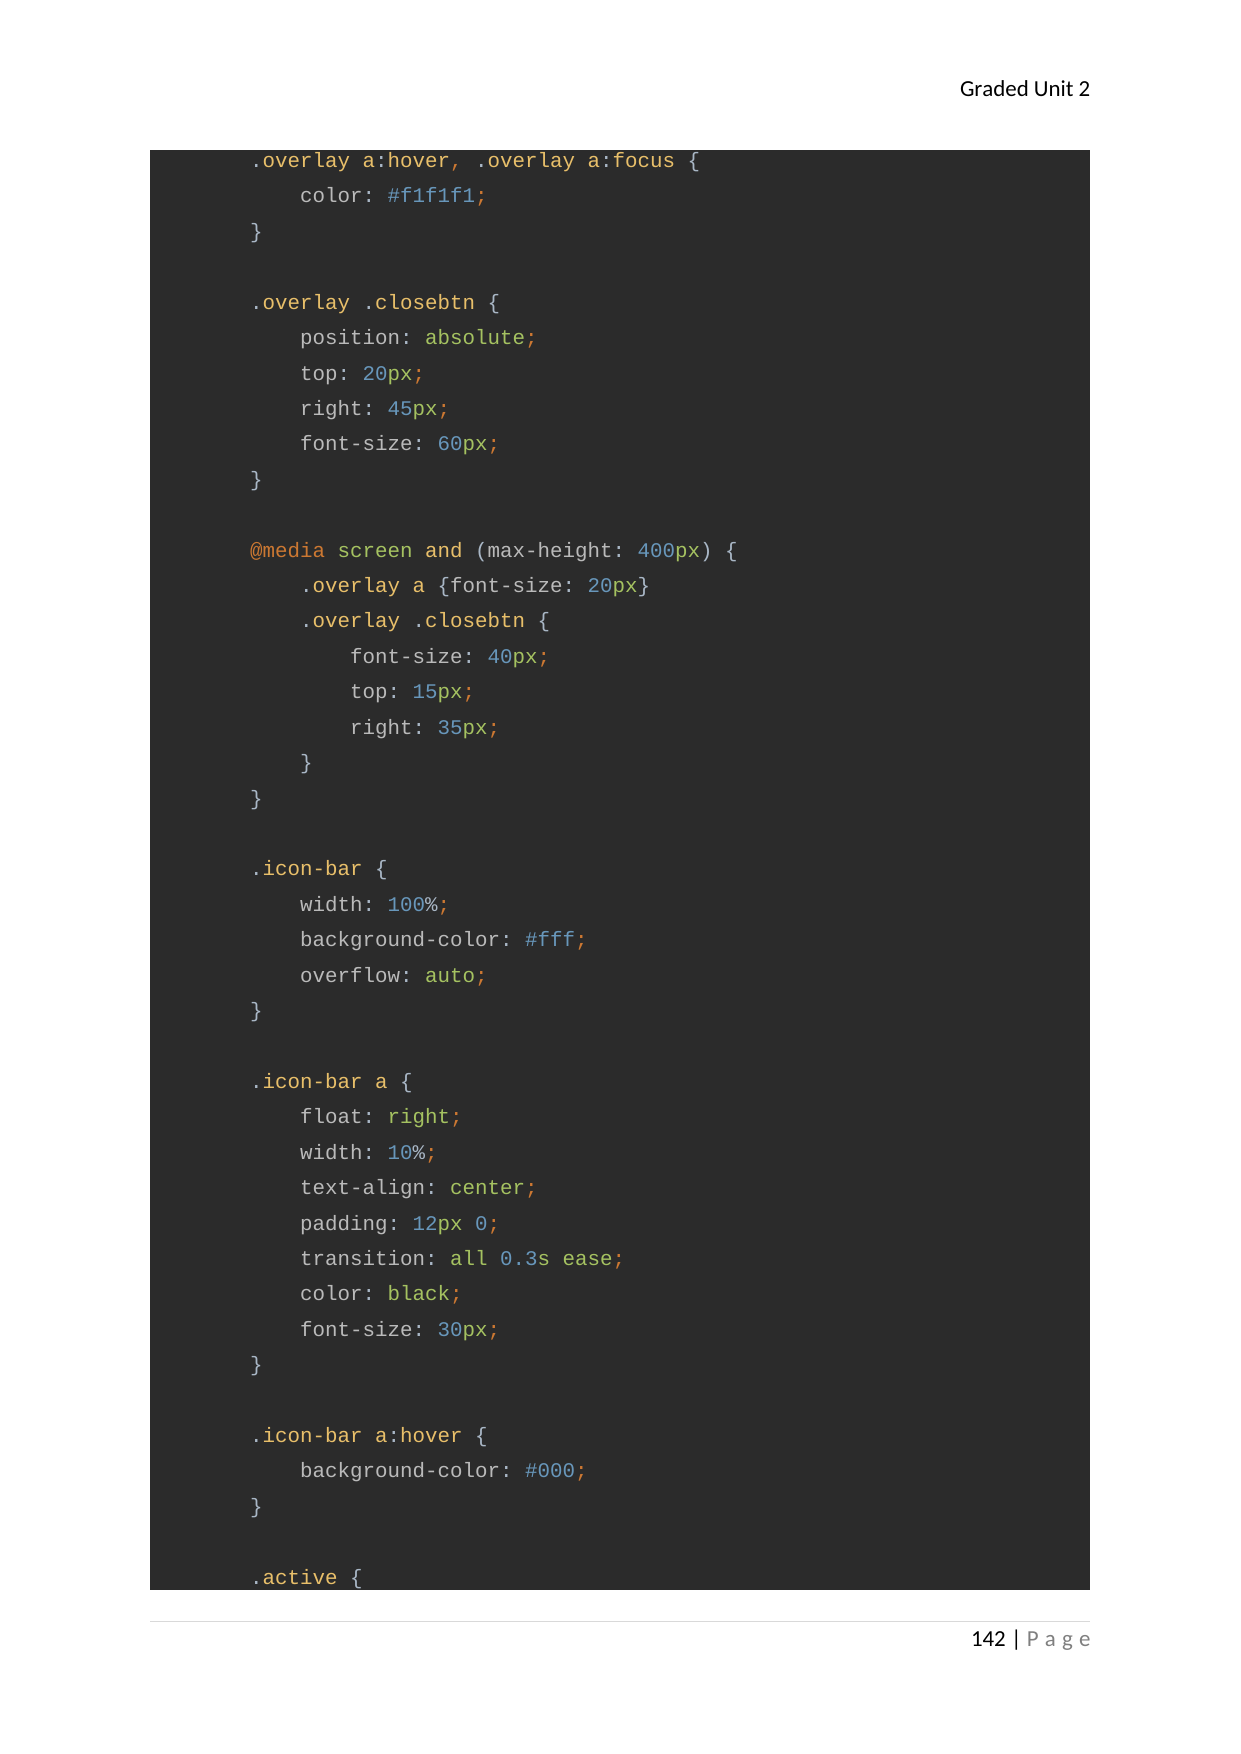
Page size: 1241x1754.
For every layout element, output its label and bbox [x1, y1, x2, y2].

text [150, 150, 1090, 1590]
